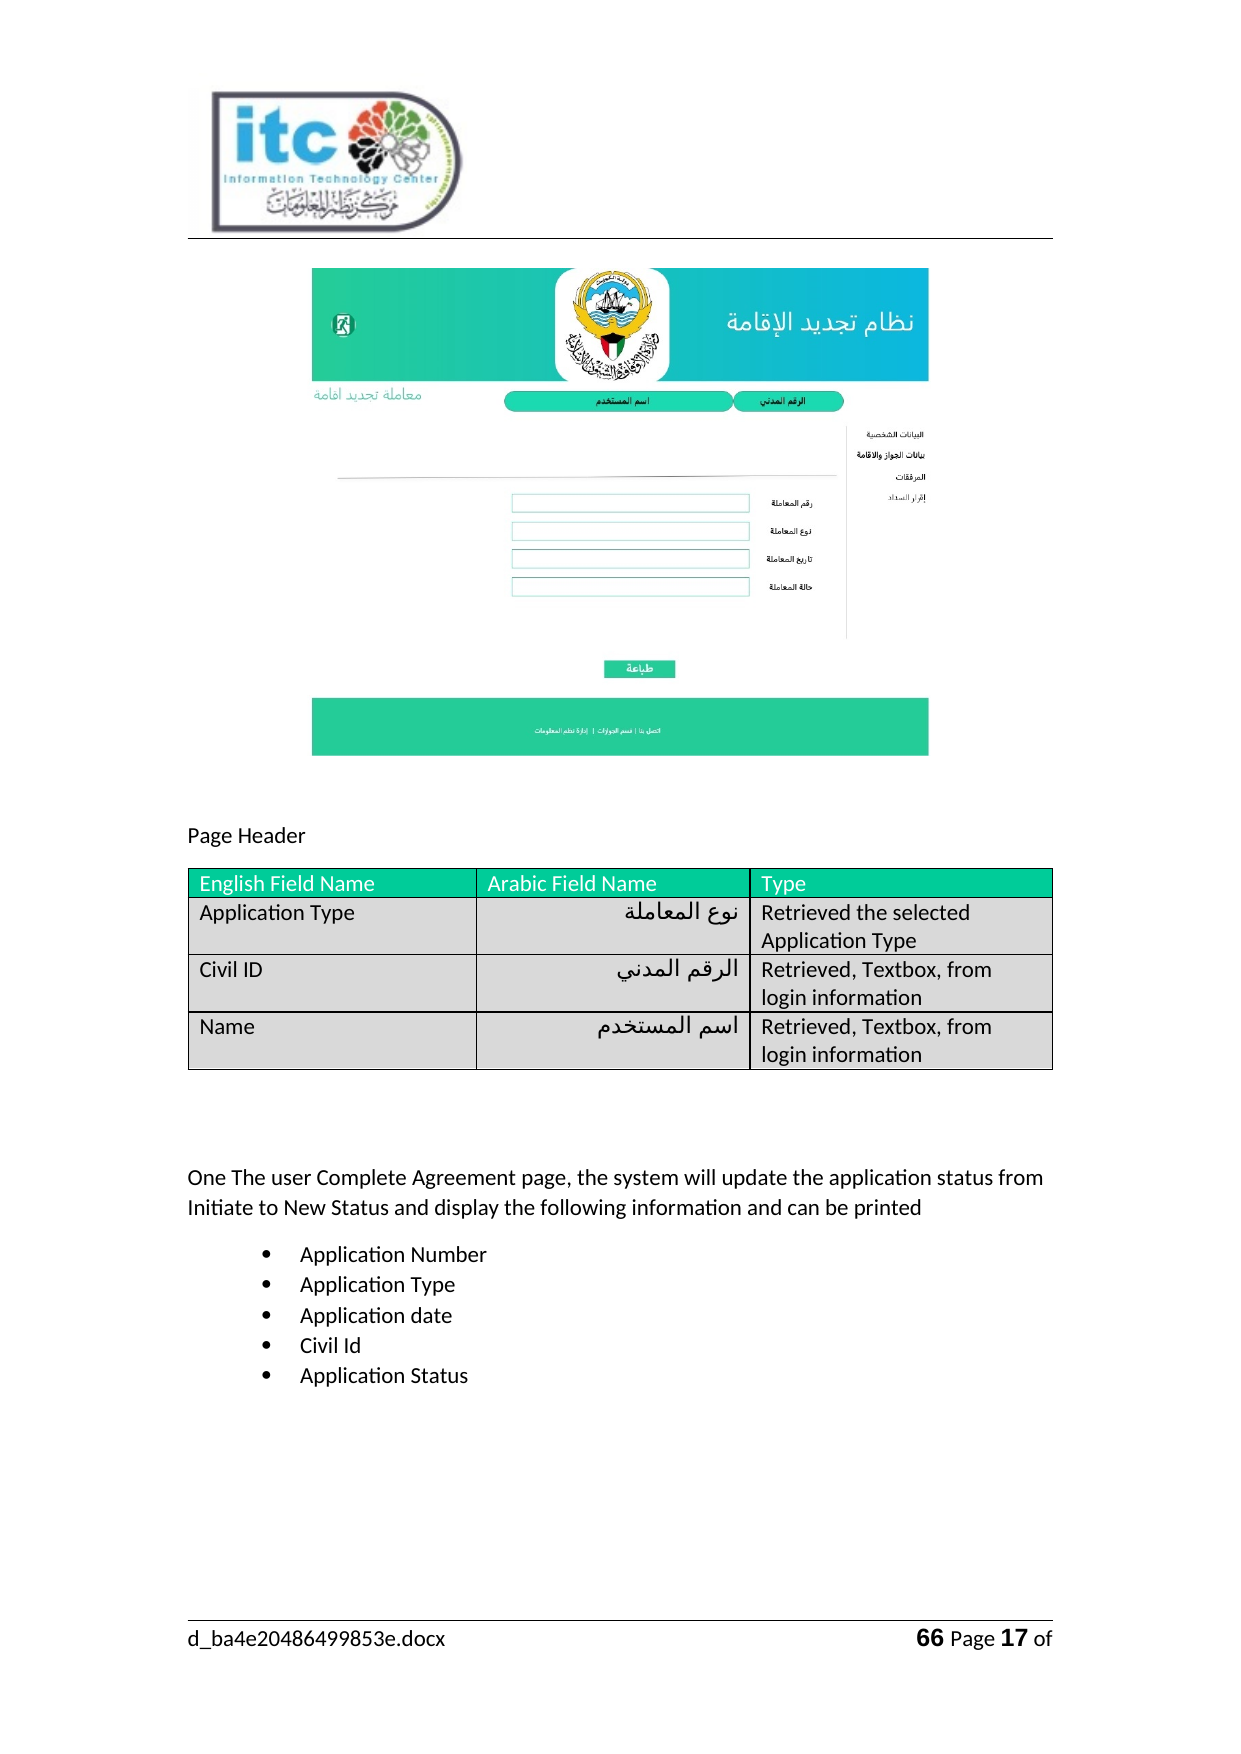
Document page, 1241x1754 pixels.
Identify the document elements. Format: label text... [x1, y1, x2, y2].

text Page Header [187, 821, 1053, 849]
table_header English Field Name [189, 869, 476, 897]
table_cell نوع المعاملة [477, 898, 749, 954]
picture [187, 268, 1053, 756]
text One The user Complete Agreement page, the system will update the application status from Initiate to New Status and display the following information and can be printed [187, 1163, 1053, 1222]
table_header Type [751, 869, 1052, 897]
table_cell Application Type [189, 898, 476, 954]
table_cell Retrieved, Textbox, from login information [751, 1013, 1052, 1068]
list Application Status [262, 1361, 1053, 1389]
picture [187, 73, 468, 238]
list Application Type [262, 1271, 1053, 1299]
table_cell اسم المستخدم [477, 1013, 749, 1068]
list Application date [262, 1301, 1053, 1329]
list Application Number [262, 1240, 1053, 1268]
table_cell Retrieved the selected Application Type [751, 898, 1052, 954]
table_header Arabic Field Name [477, 869, 749, 897]
table_cell Civil ID [189, 955, 476, 1011]
table_cell الرقم المدني [477, 955, 749, 1011]
table_cell Name [189, 1013, 476, 1068]
list Civil Id [262, 1331, 1053, 1359]
table_cell Retrieved, Textbox, from login information [751, 955, 1052, 1011]
